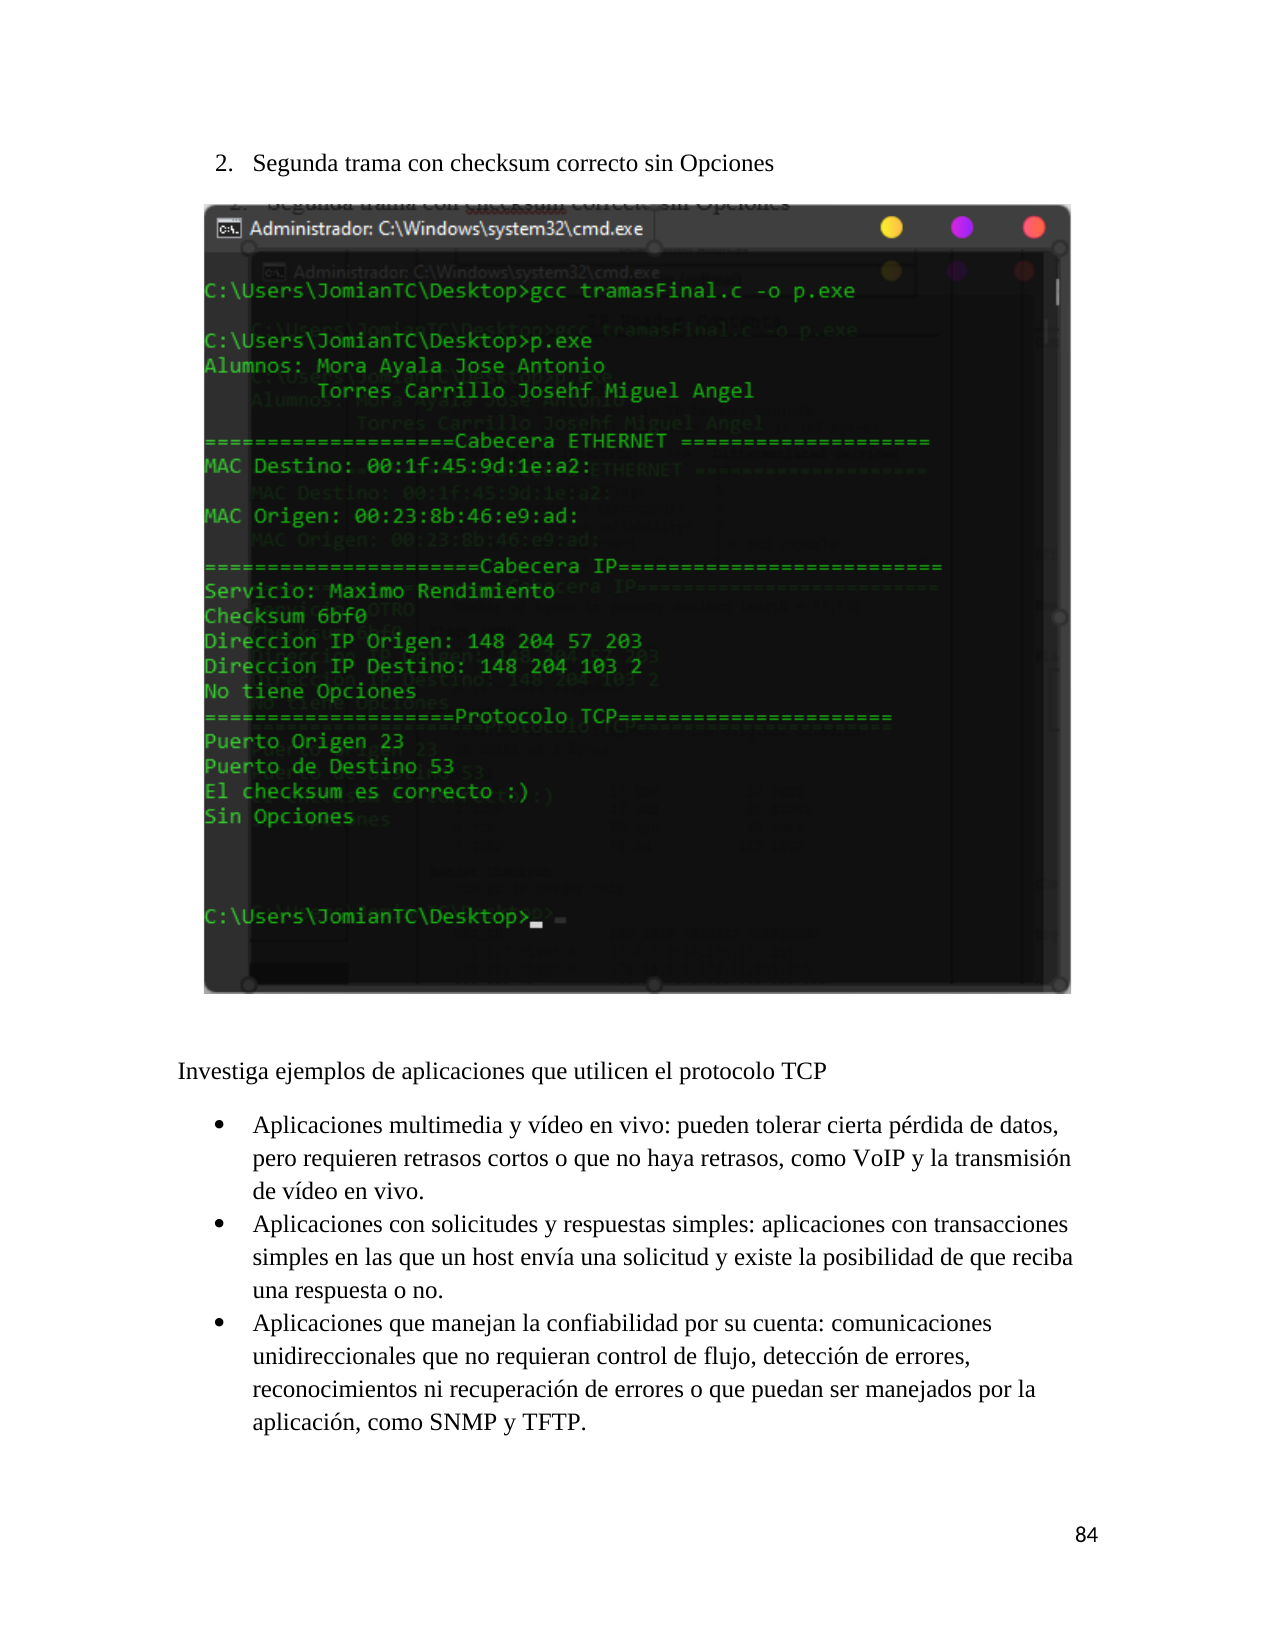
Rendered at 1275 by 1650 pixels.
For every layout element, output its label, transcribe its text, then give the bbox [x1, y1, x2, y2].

text Investiga ejemplos de aplicaciones que utilicen el protocolo TCP [177, 1056, 1098, 1085]
list Aplicaciones que manejan la confiabilidad por su cuenta: comunicaciones unidireccionales que no requieran control de flujo, detección de errores, reconocimientos ni recuperación de errores o que puedan ser manejados por la aplicación, como SNMP y TFTP. [215, 1308, 1098, 1436]
list Segunda trama con checksum correcto sin Opciones [215, 148, 1098, 176]
list Aplicaciones con solicitudes y respuestas simples: aplicaciones con transacciones simples en las que un host envía una solicitud y existe la posibilidad de que reciba una respuesta o no. [215, 1209, 1098, 1304]
list Aplicaciones multimedia y vídeo en vivo: pueden tolerar cierta pérdida de datos, pero requieren retrasos cortos o que no haya retrasos, como VoIP y la transmisión de vídeo en vivo. [215, 1110, 1098, 1205]
picture [203, 204, 1072, 994]
